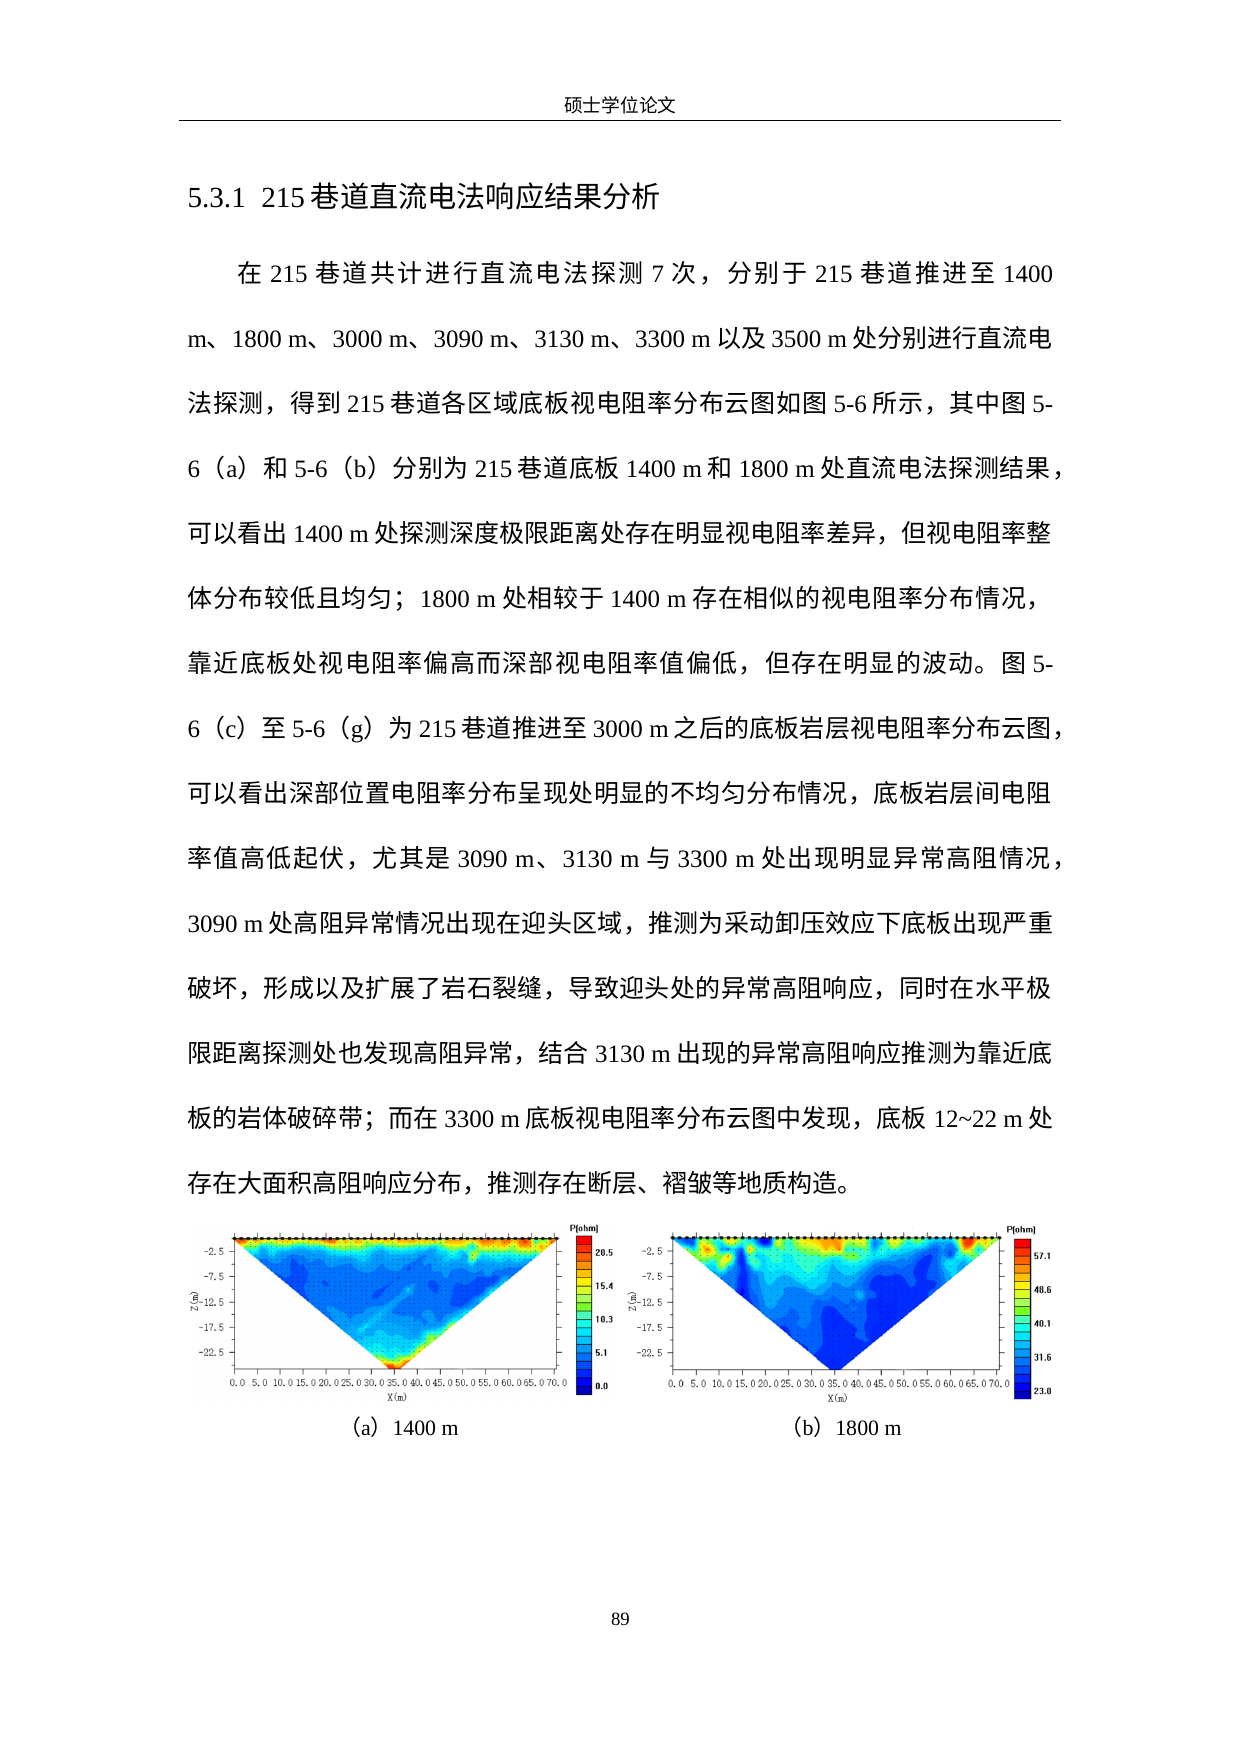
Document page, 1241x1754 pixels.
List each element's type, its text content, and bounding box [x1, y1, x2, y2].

picture [626, 1224, 1052, 1403]
picture [188, 1221, 614, 1403]
text （a）1400 m （b）1800 m [187, 1409, 1053, 1442]
list 215巷道直流电法响应结果分析 [187, 162, 1053, 227]
text 在215巷道共计进行直流电法探测7次，分别于215巷道推进至1400 m、1800 m、3000 m、3090 m、3130 m、3300 m以及3500 m处分别进行直流电法探测，得到215巷道各区域底板视电阻率分布云图如图5-6所示，其中图5-6（a）和5-6（b）分别为215巷道底板1400 m和1800 m处直流电法探测结果，可以看出1400 m处探测深度极限距离处存在明显视电阻率差异，但视电阻率整体分布较低且均匀；1800 m处相较于1400 m存在相似的视电阻率分布情况，靠近底板处视电阻率偏高而深部视电阻率值偏低，但存在明显的波动。图5-6（c）至5-6（g）为215巷道推进至3000 m之后的底板岩层视电阻率分布云图，可以看出深部位置电阻率分布呈现处明显的不均匀分布情况，底板岩层间电阻率值高低起伏，尤其是3090 m、3130 m与3300 m处出现明显异常高阻情况，3090 m处高阻异常情况出现在迎头区域，推测为采动卸压效应下底板出现严重破坏，形成以及扩展了岩石裂缝，导致迎头处的异常高阻响应，同时在水平极限距离探测处也发现高阻异常，结合3130 m出现的异常高阻响应推测为靠近底板的岩体破碎带；而在3300 m底板视电阻率分布云图中发现，底板12~22 m处存在大面积高阻响应分布，推测存在断层、褶皱等地质构造。 [187, 239, 1053, 1214]
